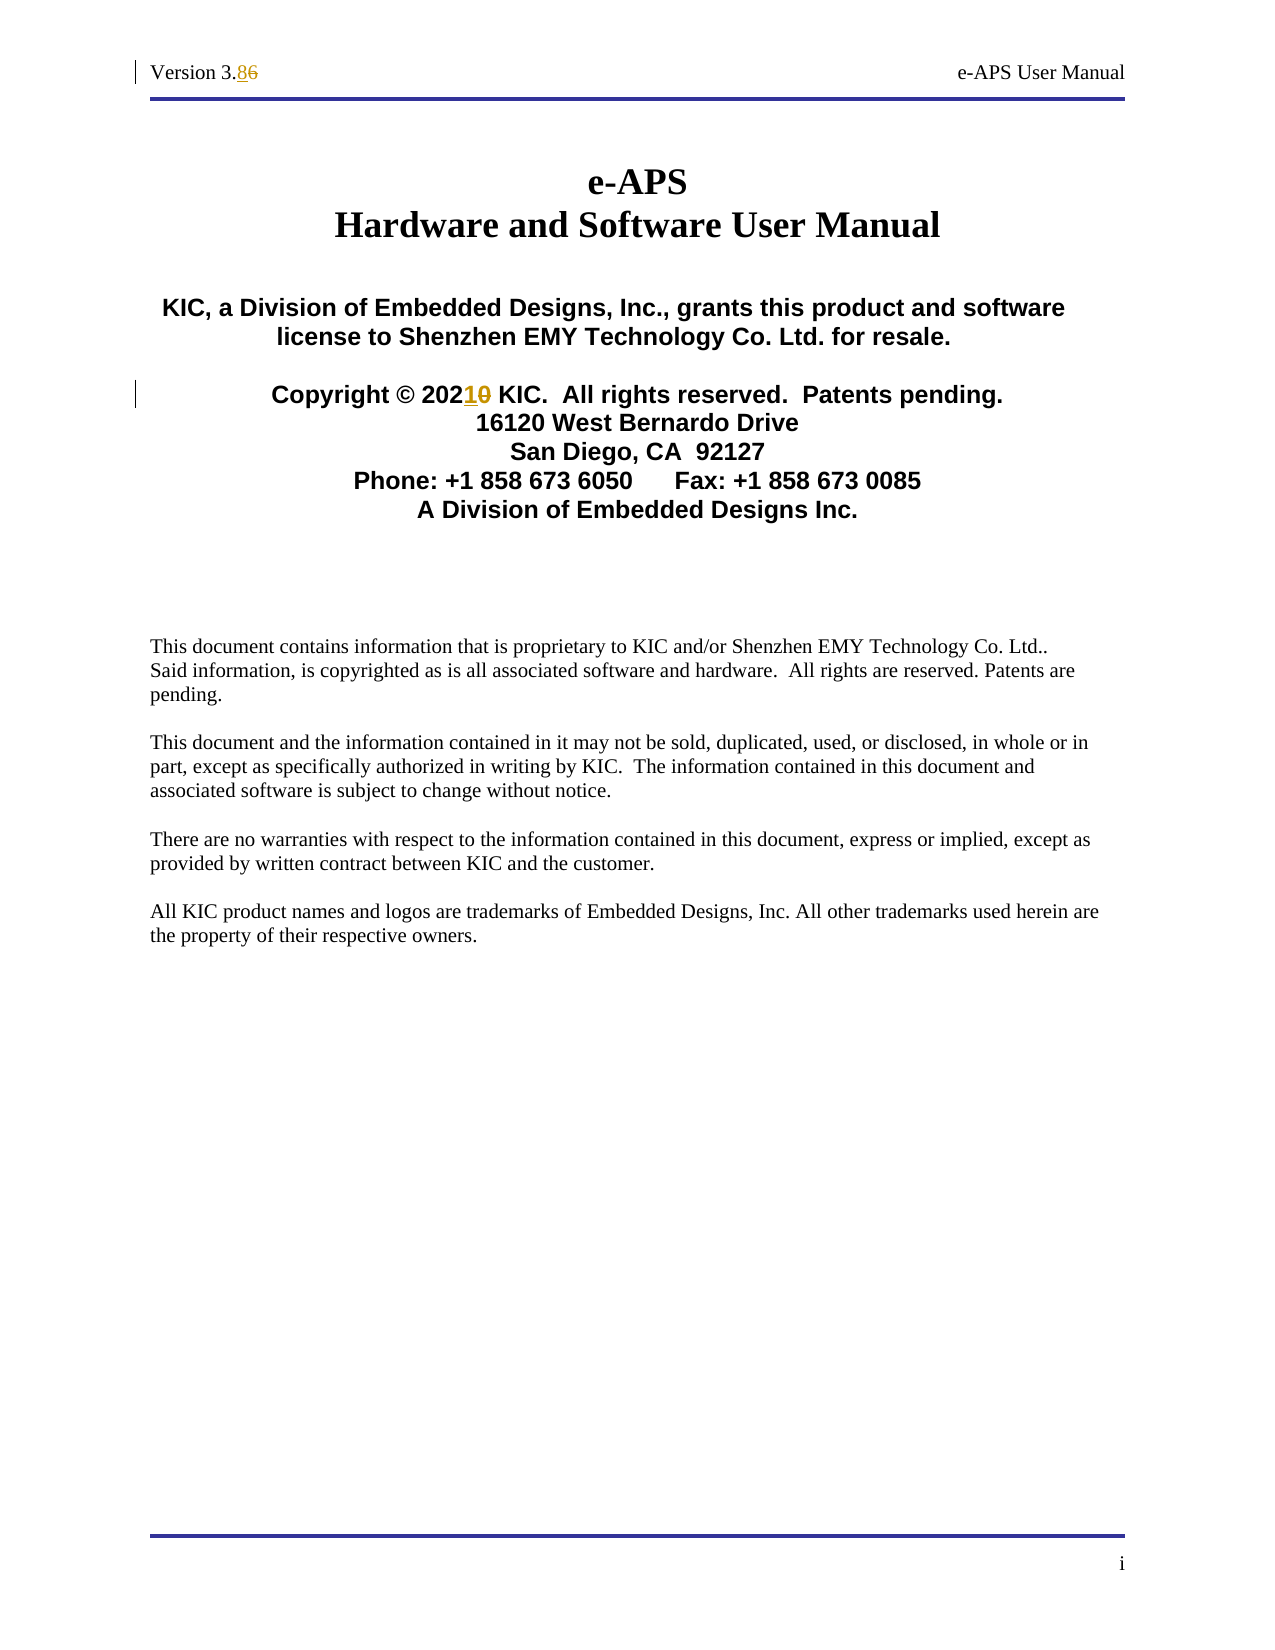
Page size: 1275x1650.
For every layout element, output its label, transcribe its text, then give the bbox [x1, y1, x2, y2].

subtitle 16120 West Bernardo Drive [150, 408, 1125, 437]
subtitle Copyright © 202 KIC. All rights reserved. Patents pending. [150, 380, 1125, 408]
subtitle A Division of Embedded Designs Inc. [150, 495, 1125, 523]
text There are no warranties with respect to the information contained in this document, express or implied, except as provided by written contract between KIC and the customer. [150, 827, 1125, 875]
text All KIC product names and logos are trademarks of Embedded Designs, Inc. All other trademarks used herein are the property of their respective owners. [150, 899, 1125, 947]
text This document and the information contained in it may not be sold, duplicated, used, or disclosed, in whole or in part, except as specifically authorized in writing by KIC. The information contained in this document and associated software is subject to change without notice. [150, 730, 1125, 802]
text KIC, a Division of Embedded Designs, Inc., grants this product and software license to Shenzhen EMY Technology Co. Ltd. for resale. [150, 293, 1078, 351]
text Hardware and Software User Manual [150, 202, 1125, 245]
subtitle Phone: +1 858 673 6050 Fax: +1 858 673 0085 [150, 466, 1125, 495]
subtitle San Diego, CA 92127 [150, 437, 1125, 466]
text This document contains information that is proprietary to KIC and/or Shenzhen EMY Technology Co. Ltd.. Said information, is copyrighted as is all associated software and hardware. All rights are reserved. Patents are pending. [150, 634, 1078, 706]
text e-APS [150, 159, 1125, 202]
